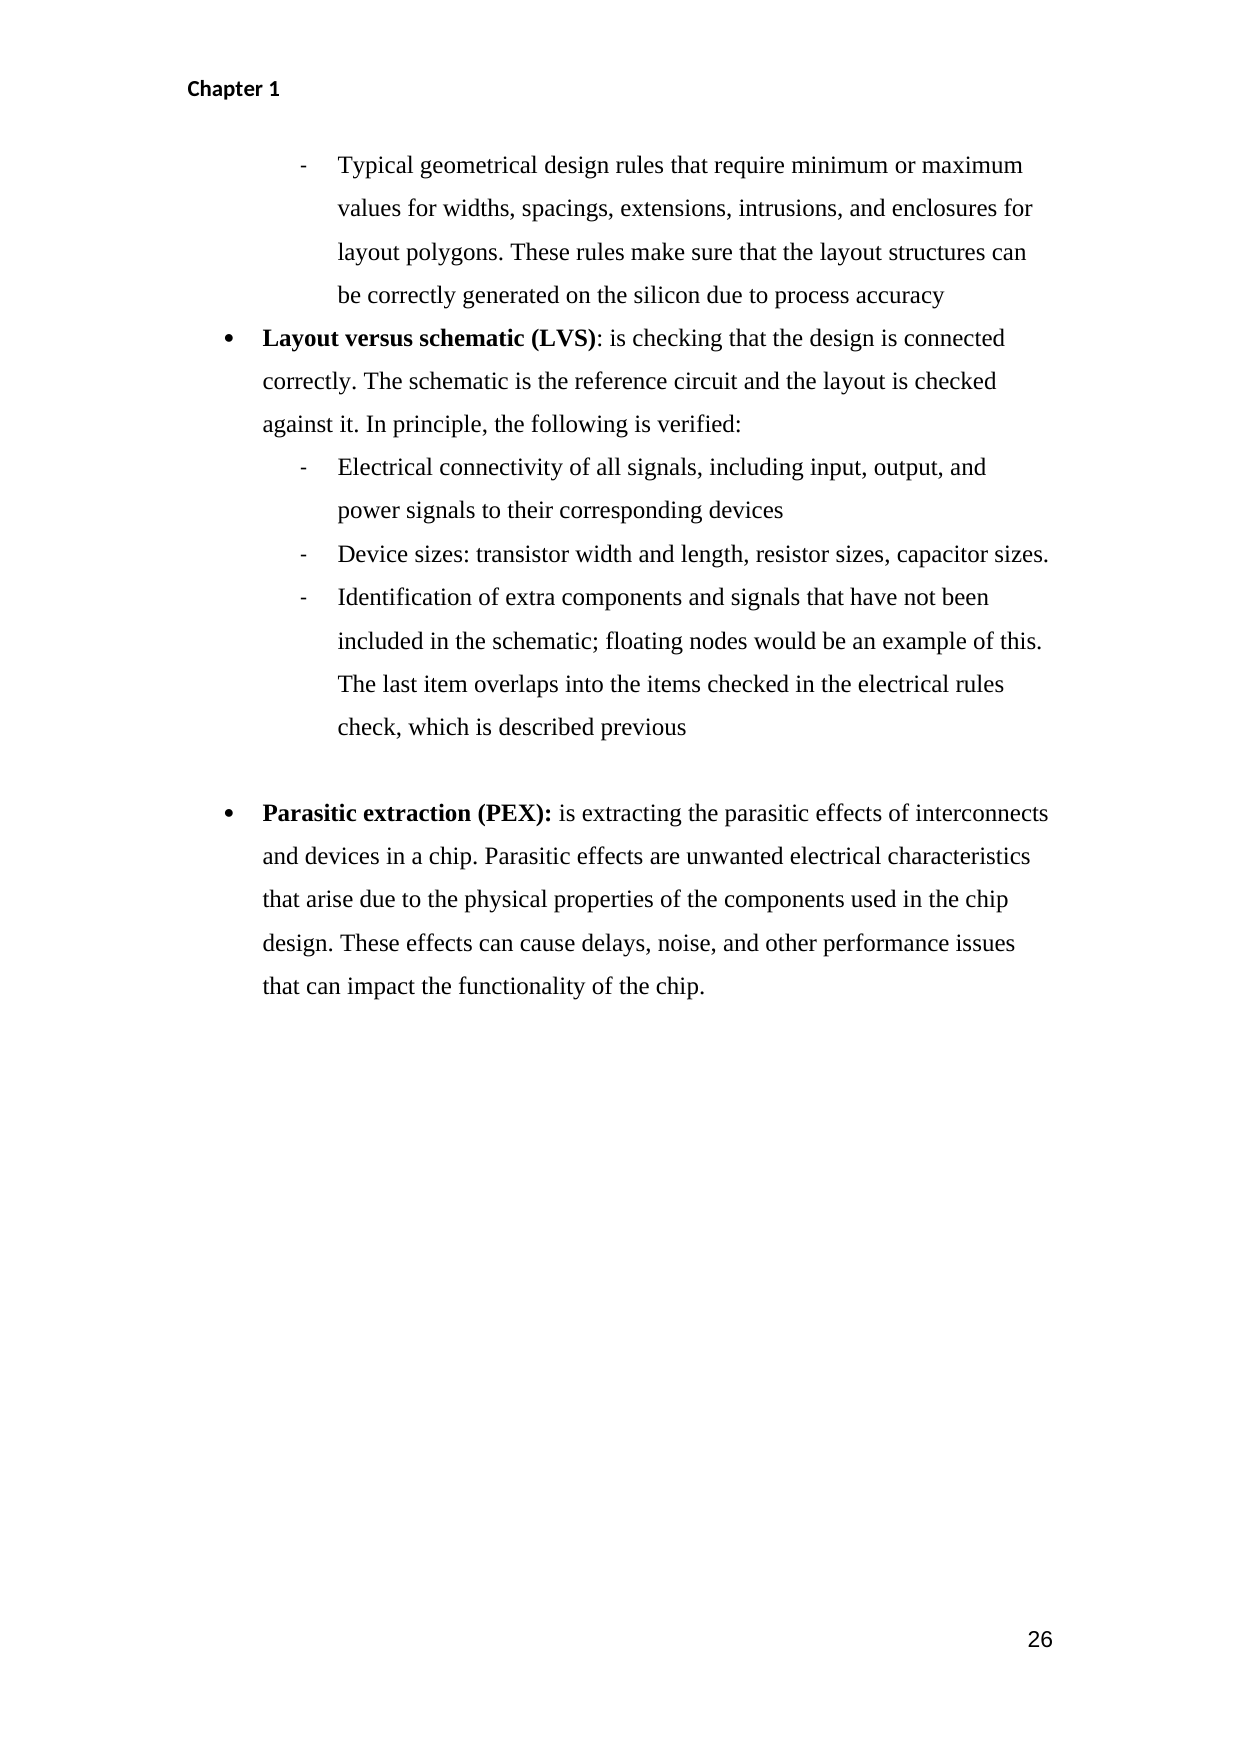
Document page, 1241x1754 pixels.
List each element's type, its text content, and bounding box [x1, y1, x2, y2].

list Layout versus schematic (LVS): is checking that the design is connected correctly. The schematic is the reference circuit and the layout is checked against it. In principle, the following is verified: [225, 323, 1053, 438]
list Identification of extra components and signals that have not been included in the schematic; floating nodes would be an example of this. The last item overlaps into the items checked in the electrical rules check, which is described previous [300, 582, 1053, 741]
list Device sizes: transistor width and length, resistor sizes, capacitor sizes. [300, 539, 1053, 568]
list Parasitic extraction (PEX): is extracting the parasitic effects of interconnects and devices in a chip. Parasitic effects are unwanted electrical characteristics that arise due to the physical properties of the components used in the chip design. These effects can cause delays, noise, and other performance issues that can impact the functionality of the chip. [225, 798, 1053, 999]
list Typical geometrical design rules that require minimum or maximum values for widths, spacings, extensions, intrusions, and enclosures for layout polygons. These rules make sure that the layout structures can be correctly generated on the silicon due to process accuracy [300, 150, 1053, 308]
list Electrical connectivity of all signals, including input, output, and power signals to their corresponding devices [300, 452, 1053, 524]
